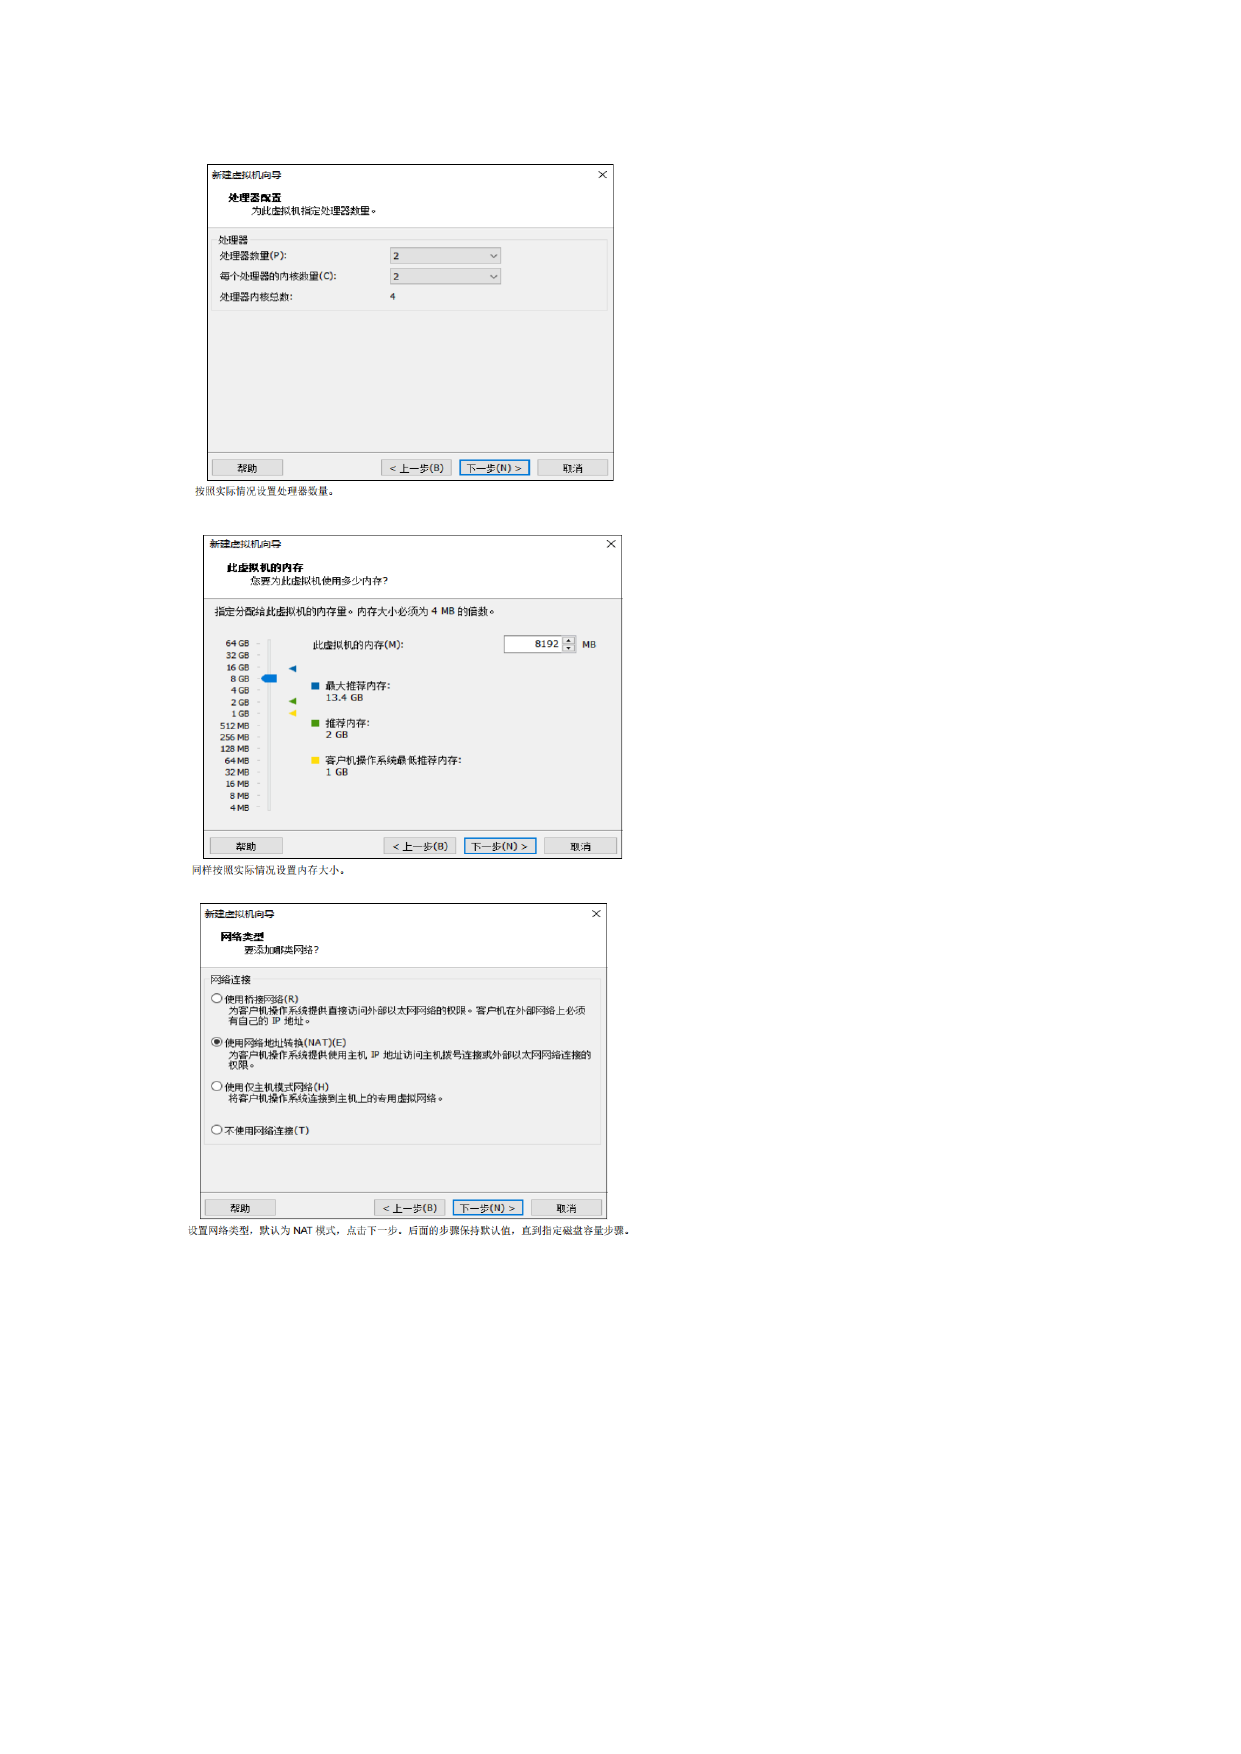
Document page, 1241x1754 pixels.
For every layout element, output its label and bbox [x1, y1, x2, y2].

picture [187, 903, 633, 1241]
picture [187, 162, 615, 498]
picture [187, 532, 625, 878]
